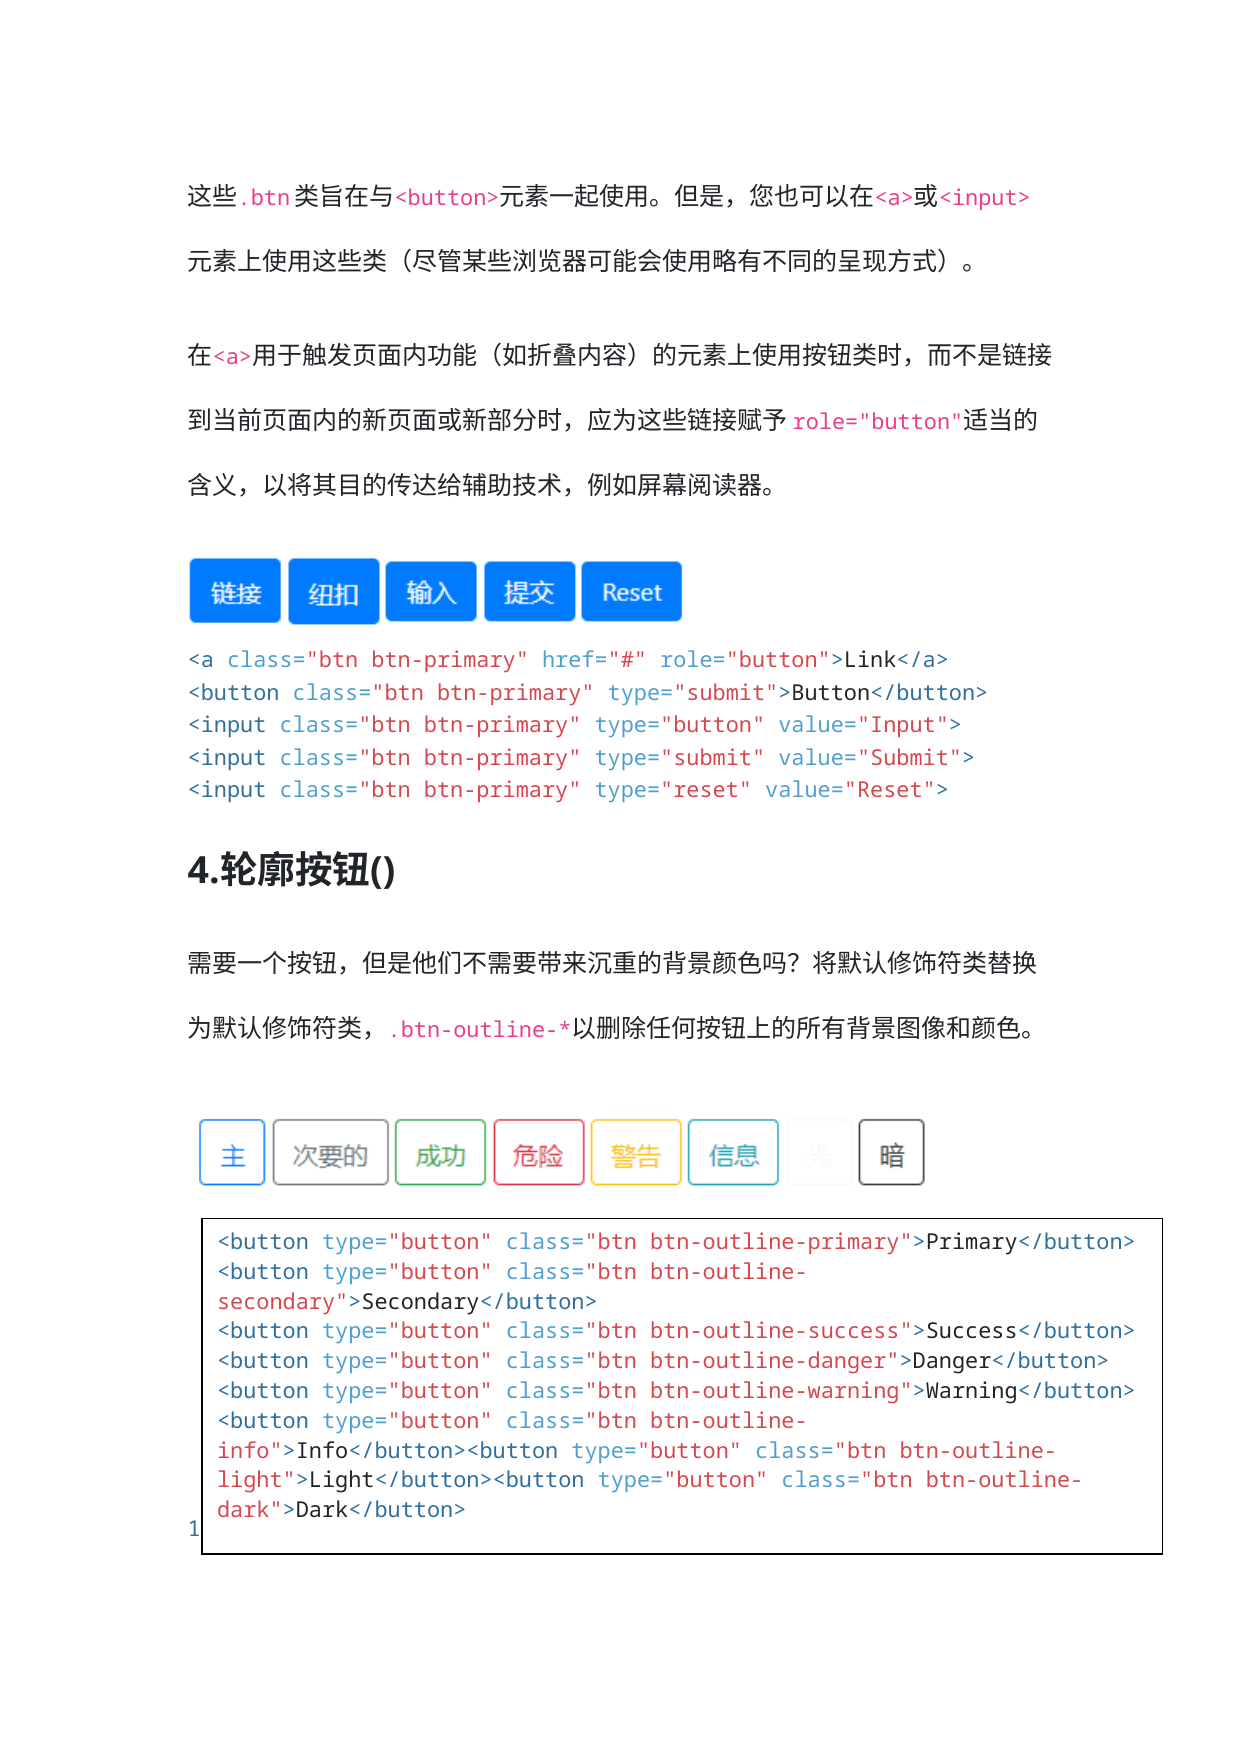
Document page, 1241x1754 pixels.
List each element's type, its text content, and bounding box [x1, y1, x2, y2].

text 在<a>用于触发页面内功能（如折叠内容）的元素上使用按钮类时，而不是链接到当前页面内的新页面或新部分时，应为这些链接赋予role="button"适当的含义，以将其目的传达给辅助技术，例如屏幕阅读器。 [187, 321, 1053, 516]
text <input class="btn btn-primary" type="reset" value="Reset"> [187, 773, 1053, 805]
list 尺寸 [187, 1510, 201, 1543]
text <input class="btn btn-primary" type="submit" value="Submit"> [187, 740, 1053, 773]
text <button class="btn btn-primary" type="submit">Button</button> [187, 675, 1053, 708]
picture [187, 554, 690, 634]
picture [187, 1099, 931, 1206]
text <input class="btn btn-primary" type="button" value="Input"> [187, 708, 1053, 740]
subtitle 4.轮廓按钮() [187, 834, 1053, 899]
text <a class="btn btn-primary" href="#" role="button">Link</a> [187, 643, 1053, 675]
text 需要一个按钮，但是他们不需要带来沉重的背景颜色吗？将默认修饰符类替换为默认修饰符类，.btn-outline-*以删除任何按钮上的所有背景图像和颜色。 [187, 929, 1053, 1059]
text 这些.btn类旨在与<button>元素一起使用。但是，您也可以在<a>或<input>元素上使用这些类（尽管某些浏览器可能会使用略有不同的呈现方式）。 [187, 162, 1053, 292]
